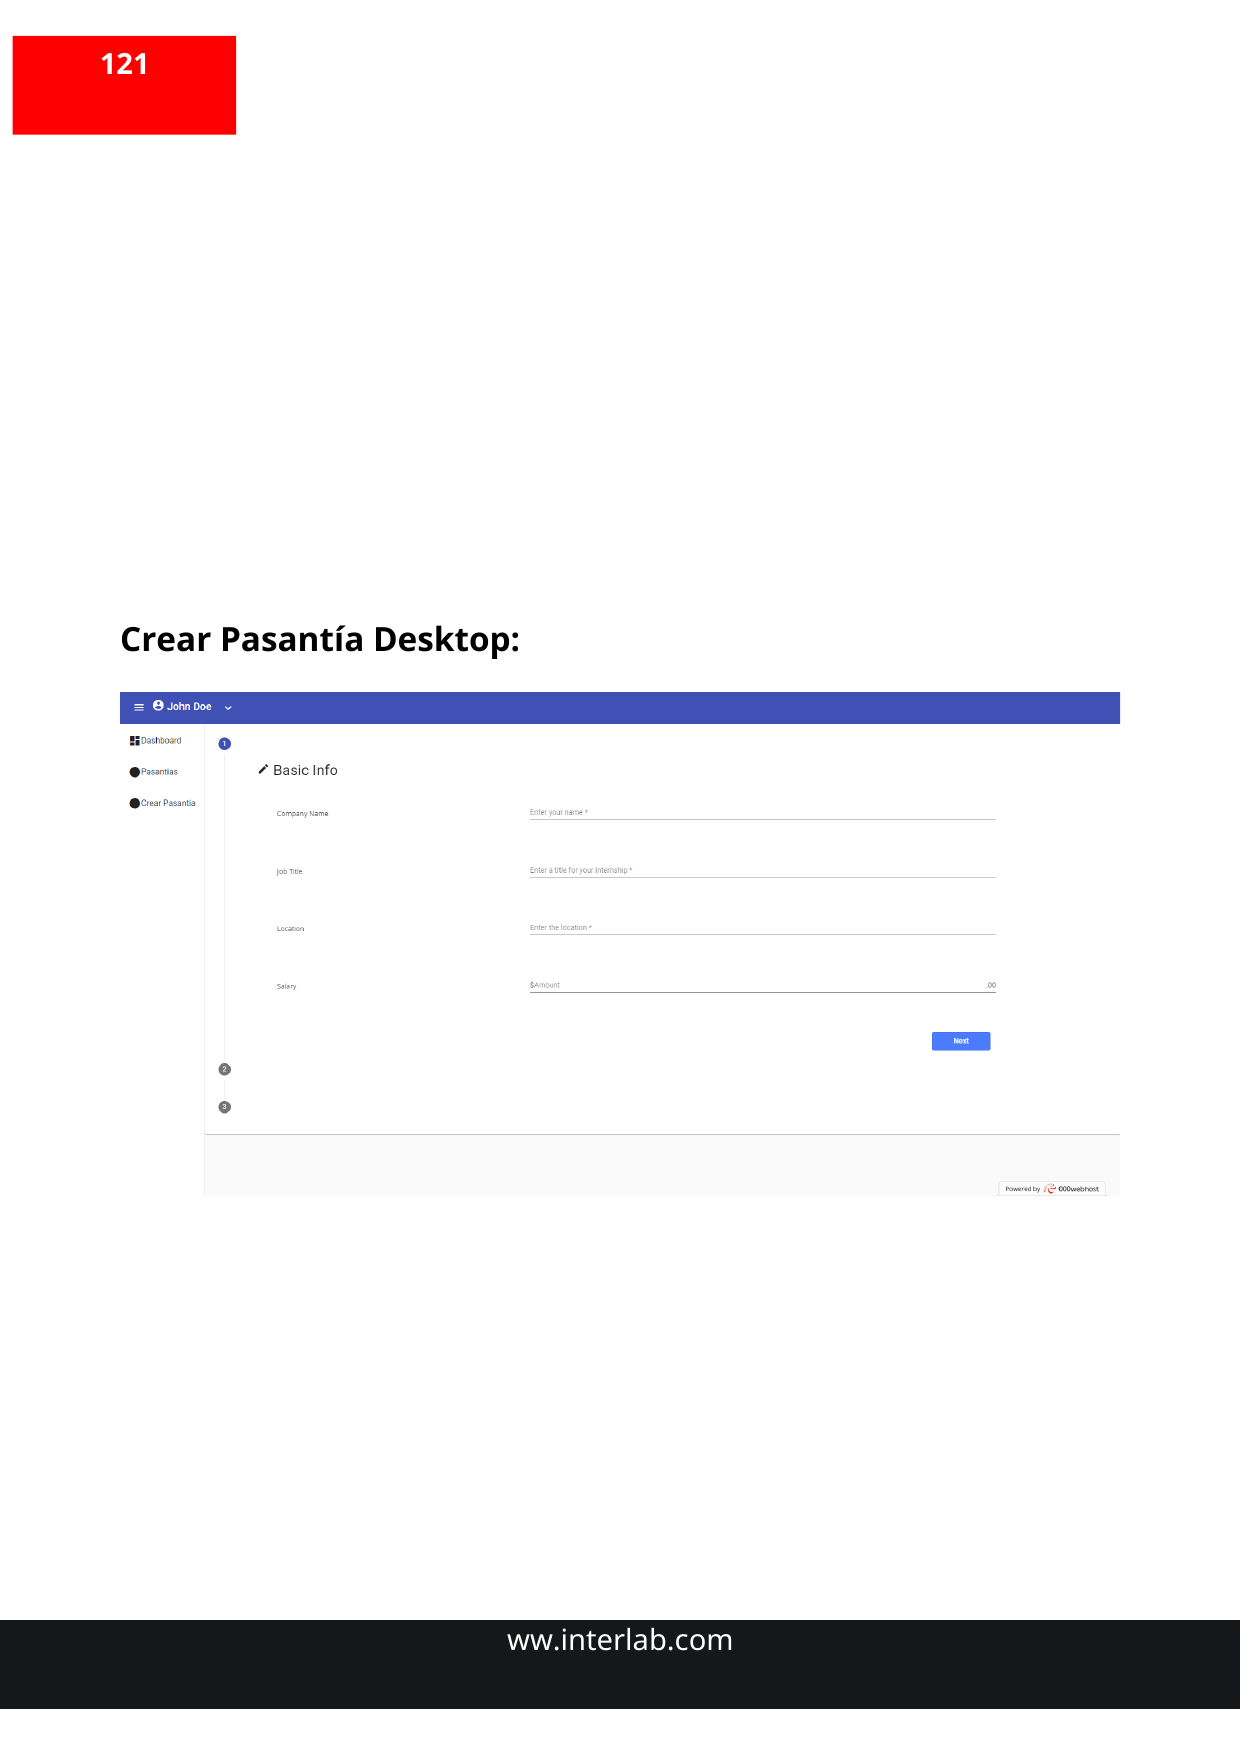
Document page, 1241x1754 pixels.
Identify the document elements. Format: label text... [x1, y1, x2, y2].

picture [120, 692, 1121, 1196]
subtitle Crear Pasantía Desktop: [120, 615, 1120, 661]
